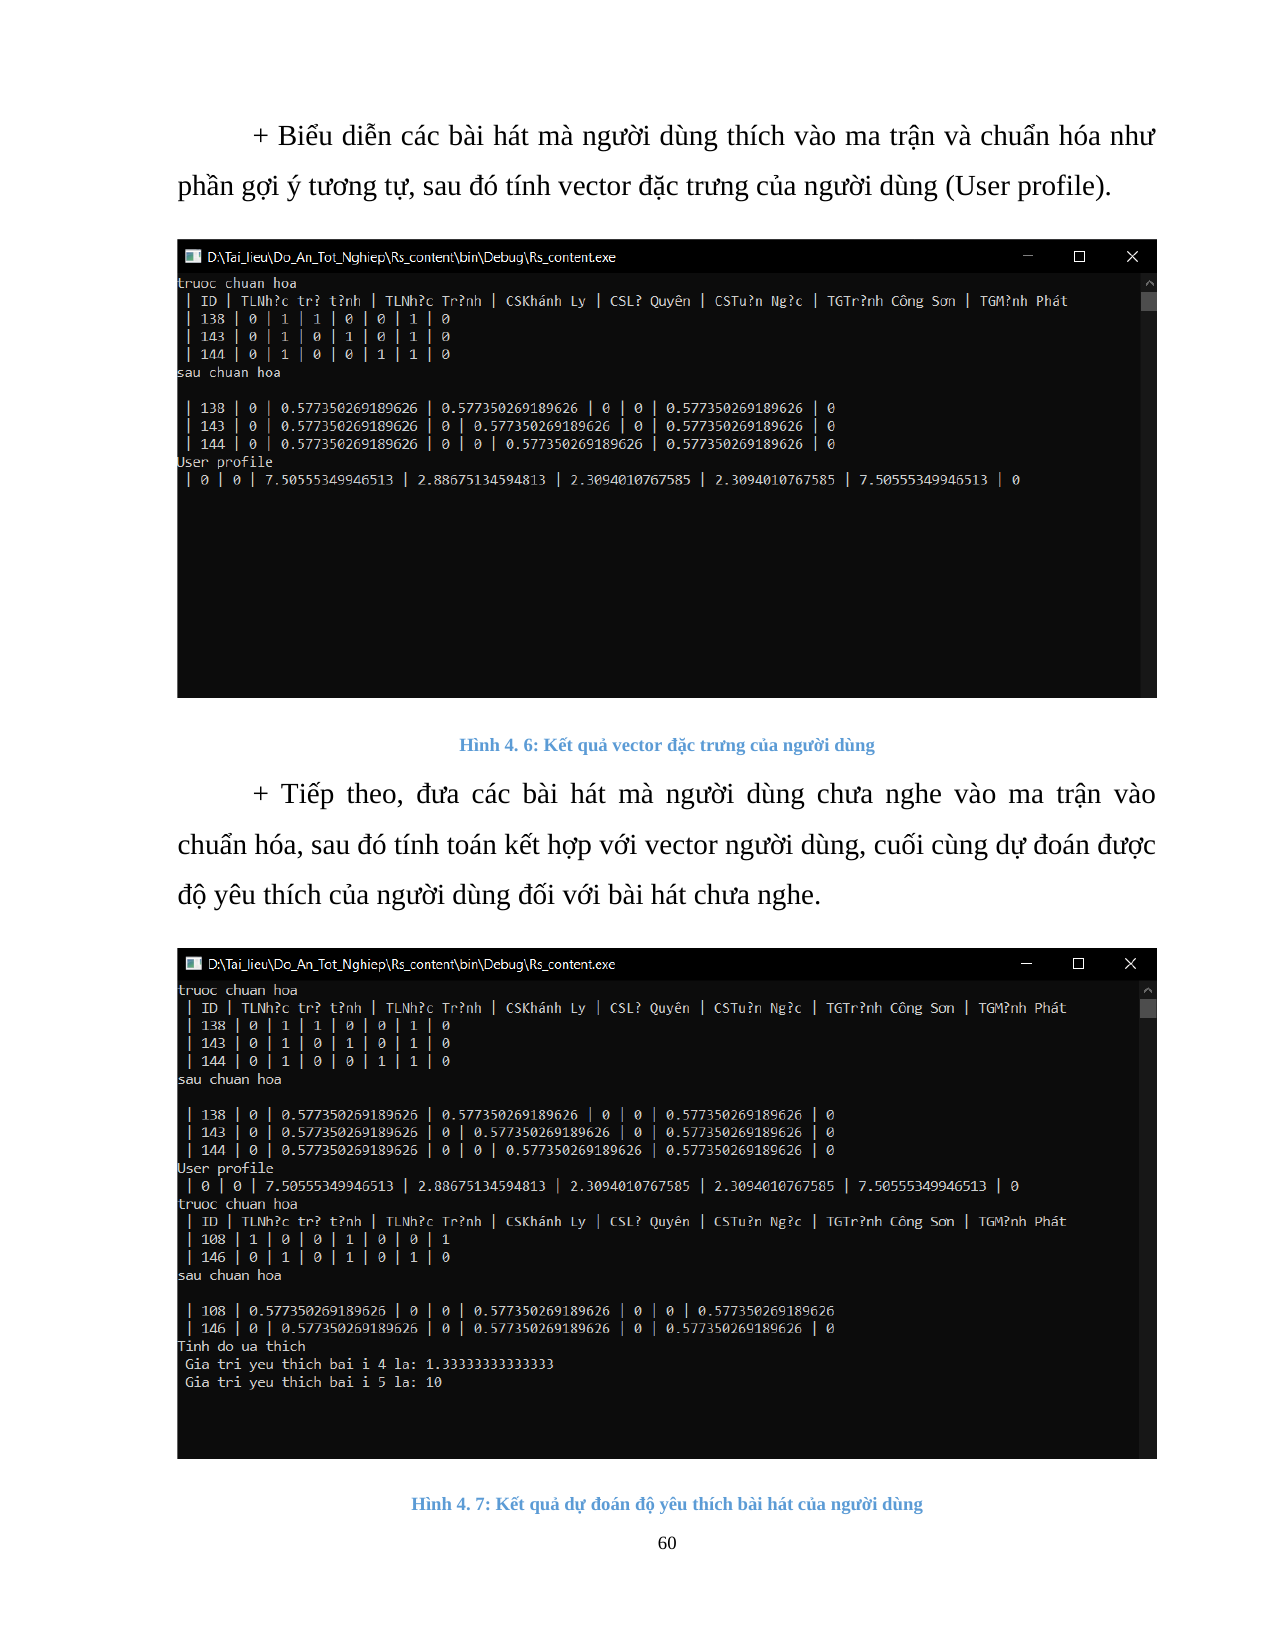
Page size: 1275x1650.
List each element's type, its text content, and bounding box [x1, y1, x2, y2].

text + Tiếp theo, đưa các bài hát mà người dùng chưa nghe vào ma trận vào chuẩn hóa, sau đó tính toán kết hợp với vector người dùng, cuối cùng dự đoán được độ yêu thích của người dùng đối với bài hát chưa nghe. [177, 777, 1157, 911]
text Hình 4. 7: Kết quả dự đoán độ yêu thích bài hát của người dùng [177, 1493, 1157, 1515]
text + Biểu diễn các bài hát mà người dùng thích vào ma trận và chuẩn hóa như phần gợi ý tương tự, sau đó tính vector đặc trưng của người dùng (User profile). [177, 118, 1157, 202]
picture [177, 948, 1157, 1459]
text Hình 4. 6: Kết quả vector đặc trưng của người dùng [177, 734, 1157, 756]
picture [177, 239, 1157, 698]
